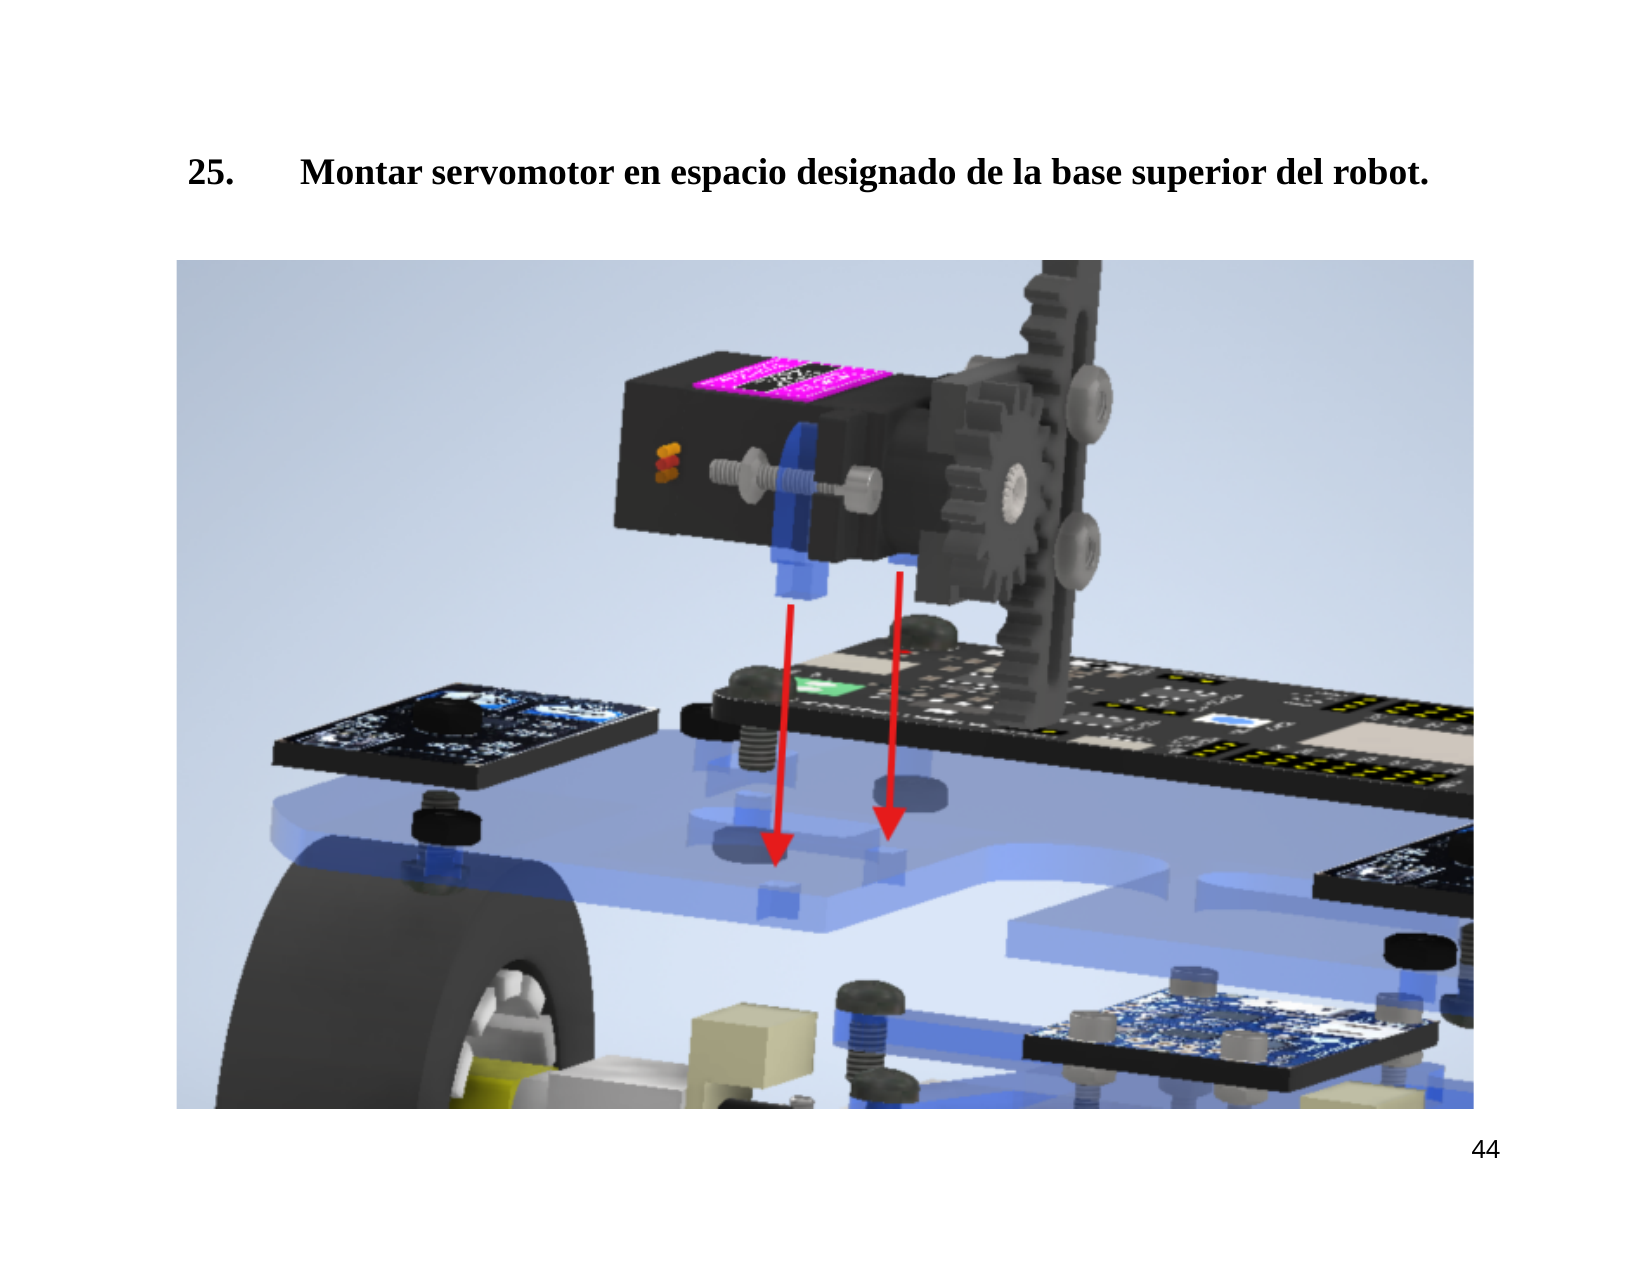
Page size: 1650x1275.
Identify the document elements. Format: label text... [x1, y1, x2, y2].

list Montar servomotor en espacio designado de la base superior del robot. [187, 150, 1500, 193]
picture [176, 260, 1474, 1109]
